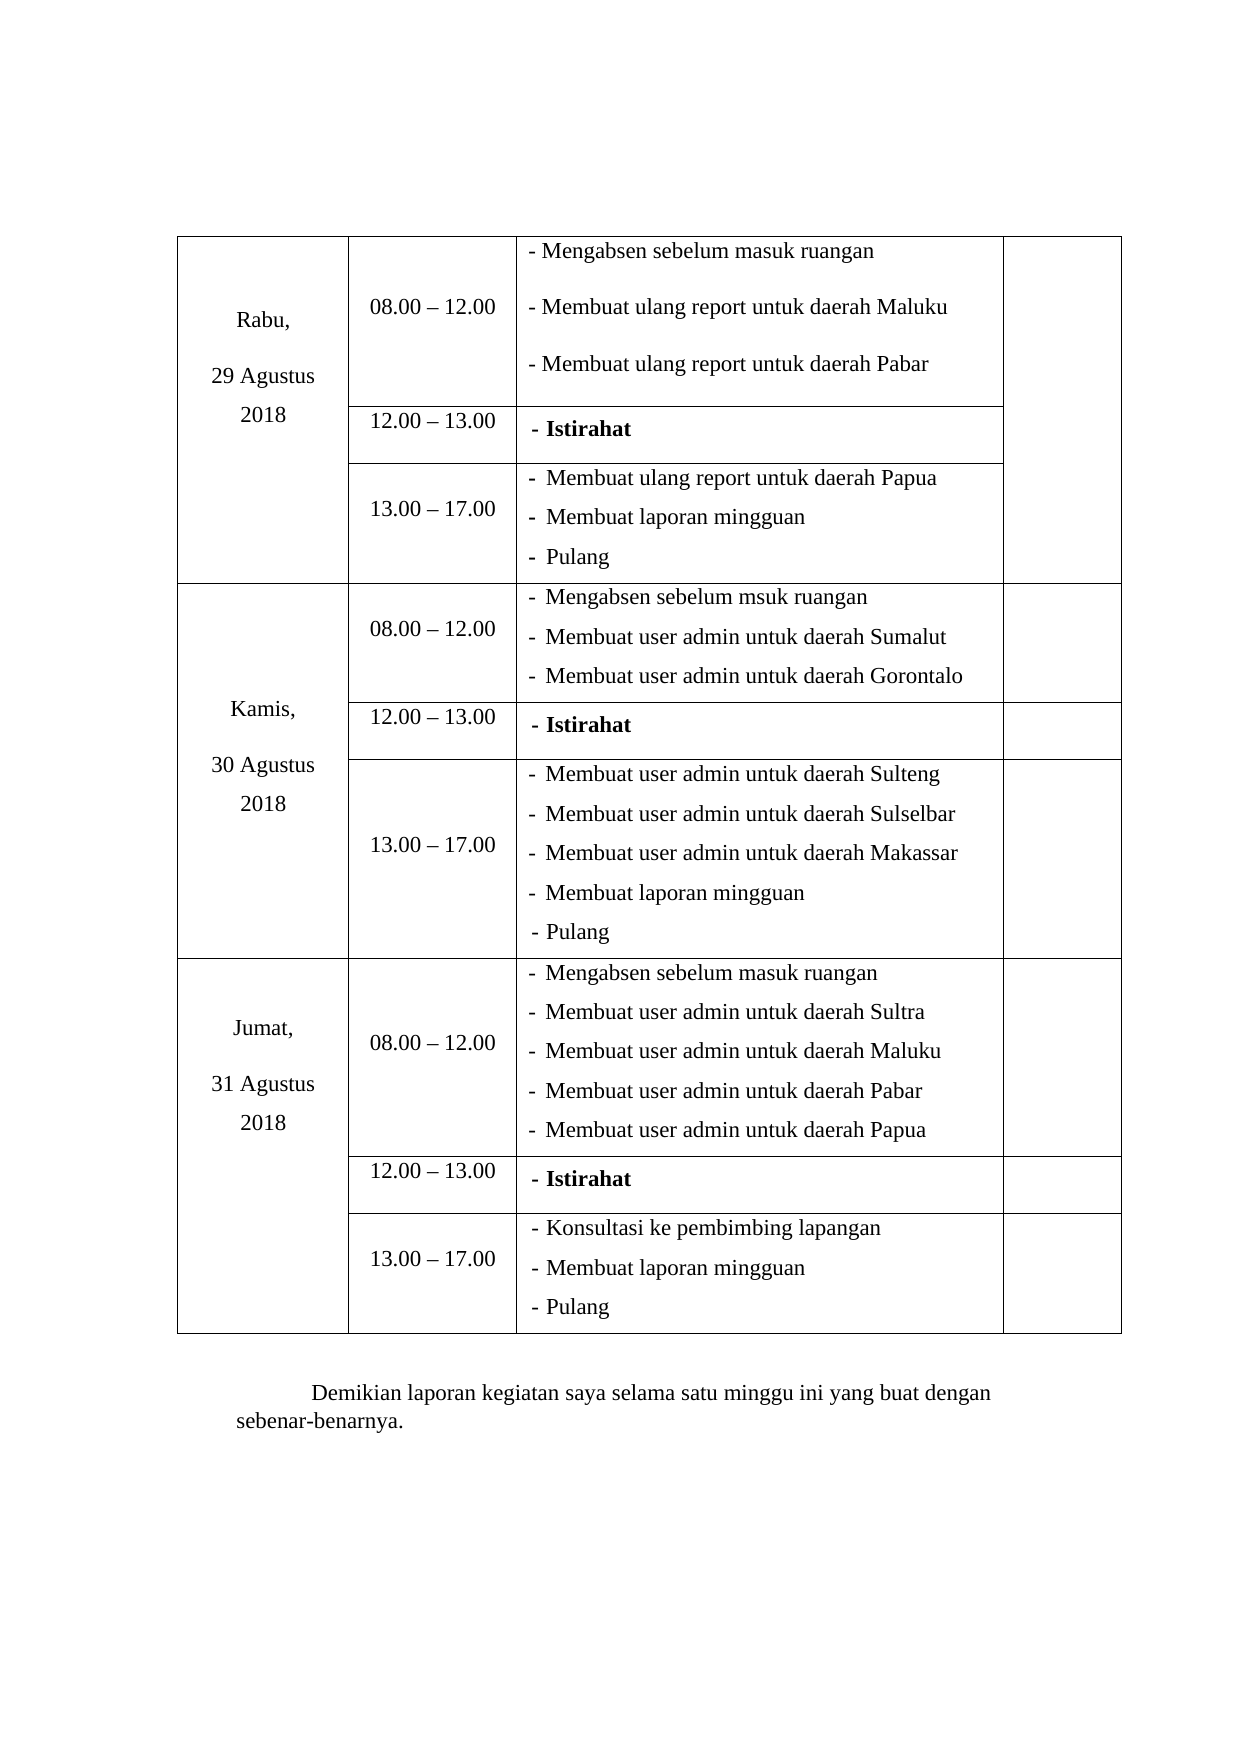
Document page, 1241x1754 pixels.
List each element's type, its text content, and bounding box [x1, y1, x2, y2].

table_cell Mengabsen sebelum masuk ruangan Membuat user admin untuk daerah Sultra Membuat user admin untuk daerah Maluku Membuat user admin untuk daerah Pabar Membuat user admin untuk daerah Papua [517, 959, 1003, 1156]
table_cell [1004, 1214, 1121, 1333]
table_cell 12.00 – 13.00 [349, 407, 516, 463]
table_cell Konsultasi ke pembimbing lapangan Membuat laporan mingguan Pulang [517, 1214, 1003, 1333]
table_cell 13.00 – 17.00 [349, 760, 516, 957]
table_cell [1004, 959, 1121, 1156]
table_cell Rabu, 29 Agustus 2018 [178, 237, 348, 582]
table_cell 13.00 – 17.00 [349, 1214, 516, 1333]
table_cell 13.00 – 17.00 [349, 464, 516, 582]
table_cell - Mengabsen sebelum masuk ruangan - Membuat ulang report untuk daerah Maluku - Membuat ulang report untuk daerah Pabar [517, 237, 1003, 406]
text Demikian laporan kegiatan saya selama satu minggu ini yang buat dengan sebenar-benarnya. [236, 1379, 1063, 1433]
table_cell [1004, 584, 1121, 702]
table_cell Membuat user admin untuk daerah Sulteng Membuat user admin untuk daerah Sulselbar Membuat user admin untuk daerah Makassar Membuat laporan mingguan Pulang [517, 760, 1003, 957]
table_cell [1004, 760, 1121, 957]
table_cell Mengabsen sebelum msuk ruangan Membuat user admin untuk daerah Sumalut Membuat user admin untuk daerah Gorontalo [517, 584, 1003, 702]
table_cell 12.00 – 13.00 [349, 1157, 516, 1213]
table_cell 08.00 – 12.00 [349, 959, 516, 1156]
table_cell Membuat ulang report untuk daerah Papua Membuat laporan mingguan Pulang [517, 464, 1003, 582]
table_cell Istirahat [517, 407, 1003, 463]
table_cell 08.00 – 12.00 [349, 237, 516, 406]
table_cell Kamis, 30 Agustus 2018 [178, 584, 348, 957]
table_cell [1004, 703, 1121, 759]
table_cell [1004, 237, 1121, 582]
table_cell Istirahat [517, 703, 1003, 759]
table_cell 08.00 – 12.00 [349, 584, 516, 702]
table_cell 12.00 – 13.00 [349, 703, 516, 759]
table_cell Jumat, 31 Agustus 2018 [178, 959, 348, 1333]
table_cell Istirahat [517, 1157, 1003, 1213]
table_cell [1004, 1157, 1121, 1213]
